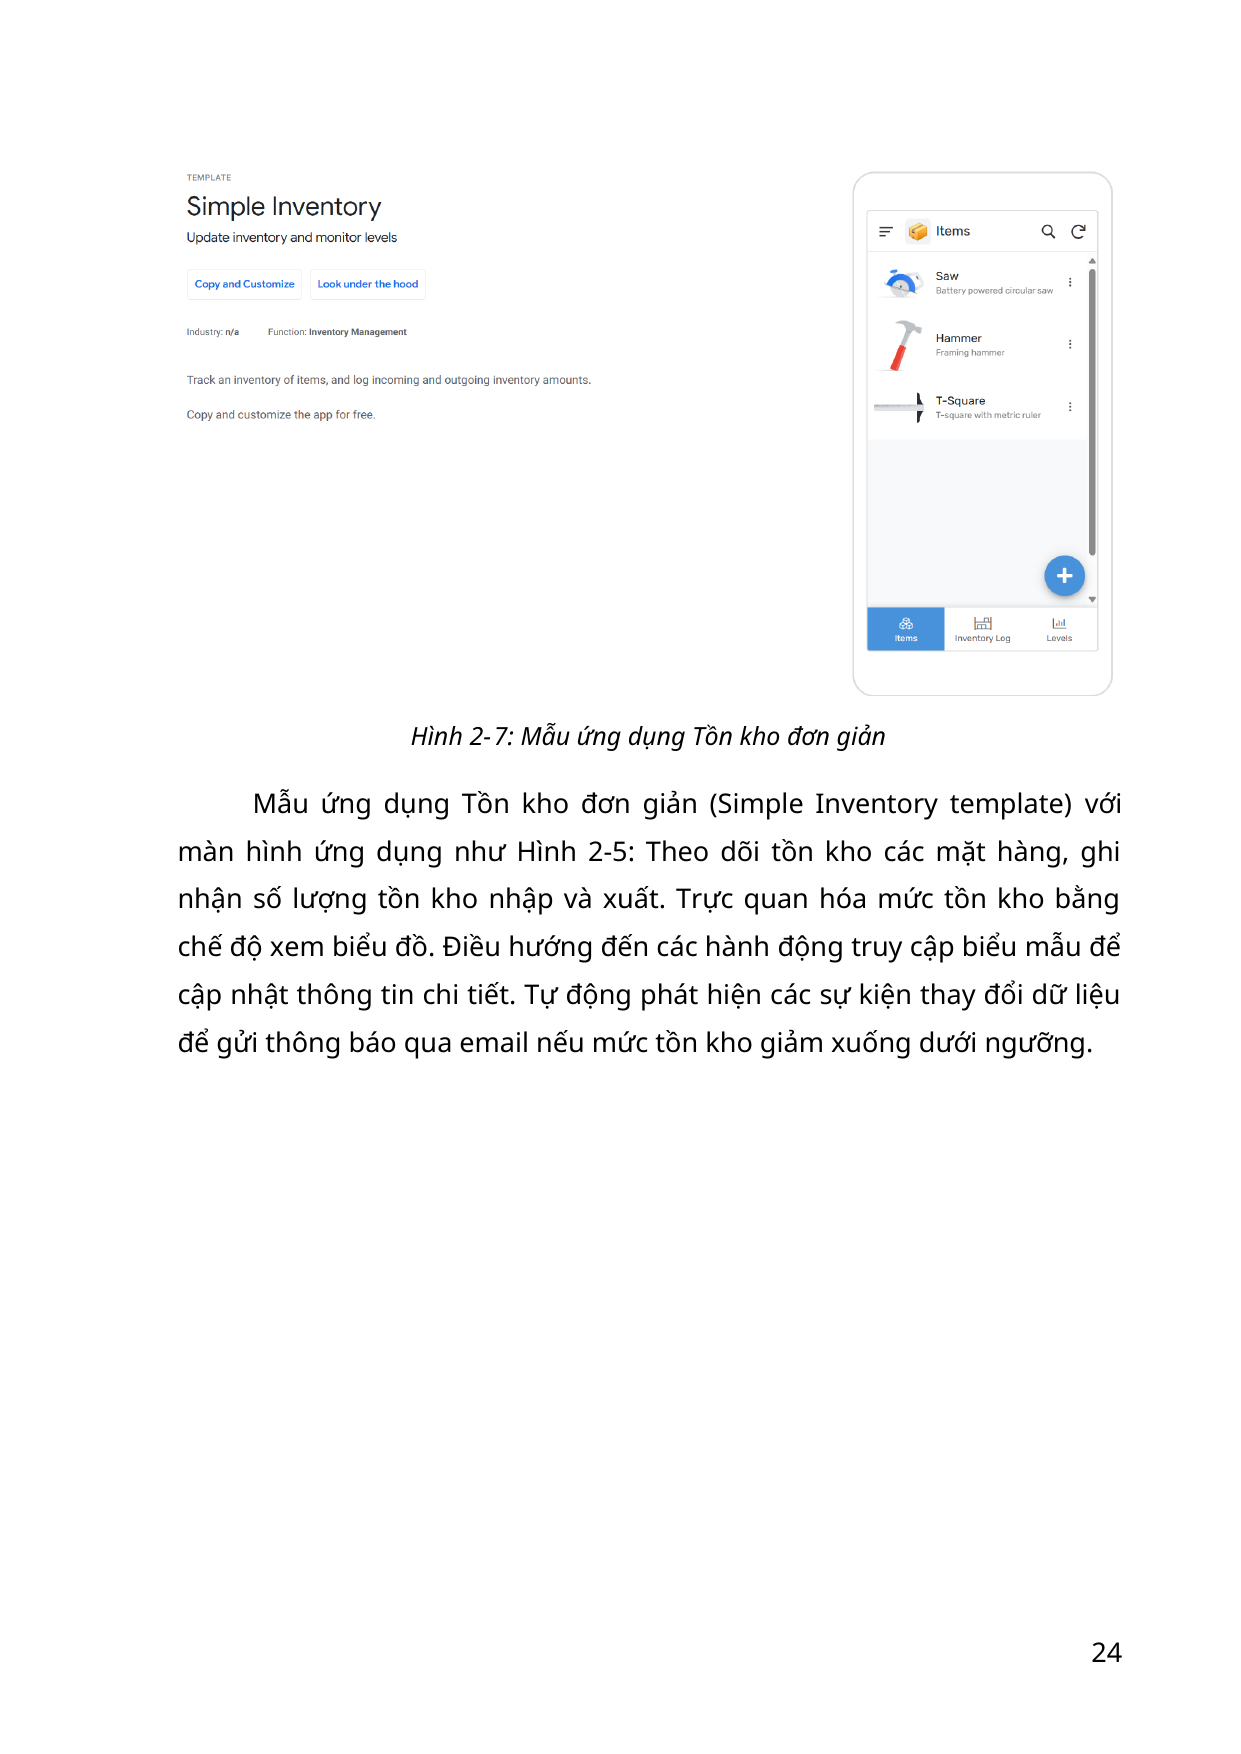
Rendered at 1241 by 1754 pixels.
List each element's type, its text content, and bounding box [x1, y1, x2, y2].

text Mẫu ứng dụng Tồn kho đơn giản (Simple Inventory template) với màn hình ứng dụng như Hình 2-5: Theo dõi tồn kho các mặt hàng, ghi nhận số lượng tồn kho nhập và xuất. Trực quan hóa mức tồn kho bằng chế độ xem biểu đồ. Điều hướng đến các hành động truy cập biểu mẫu để cập nhật thông tin chi tiết. Tự động phát hiện các sự kiện thay đổi dữ liệu để gửi thông báo qua email nếu mức tồn kho giảm xuống dưới ngưỡng. [177, 784, 1122, 1061]
picture [177, 166, 1123, 696]
